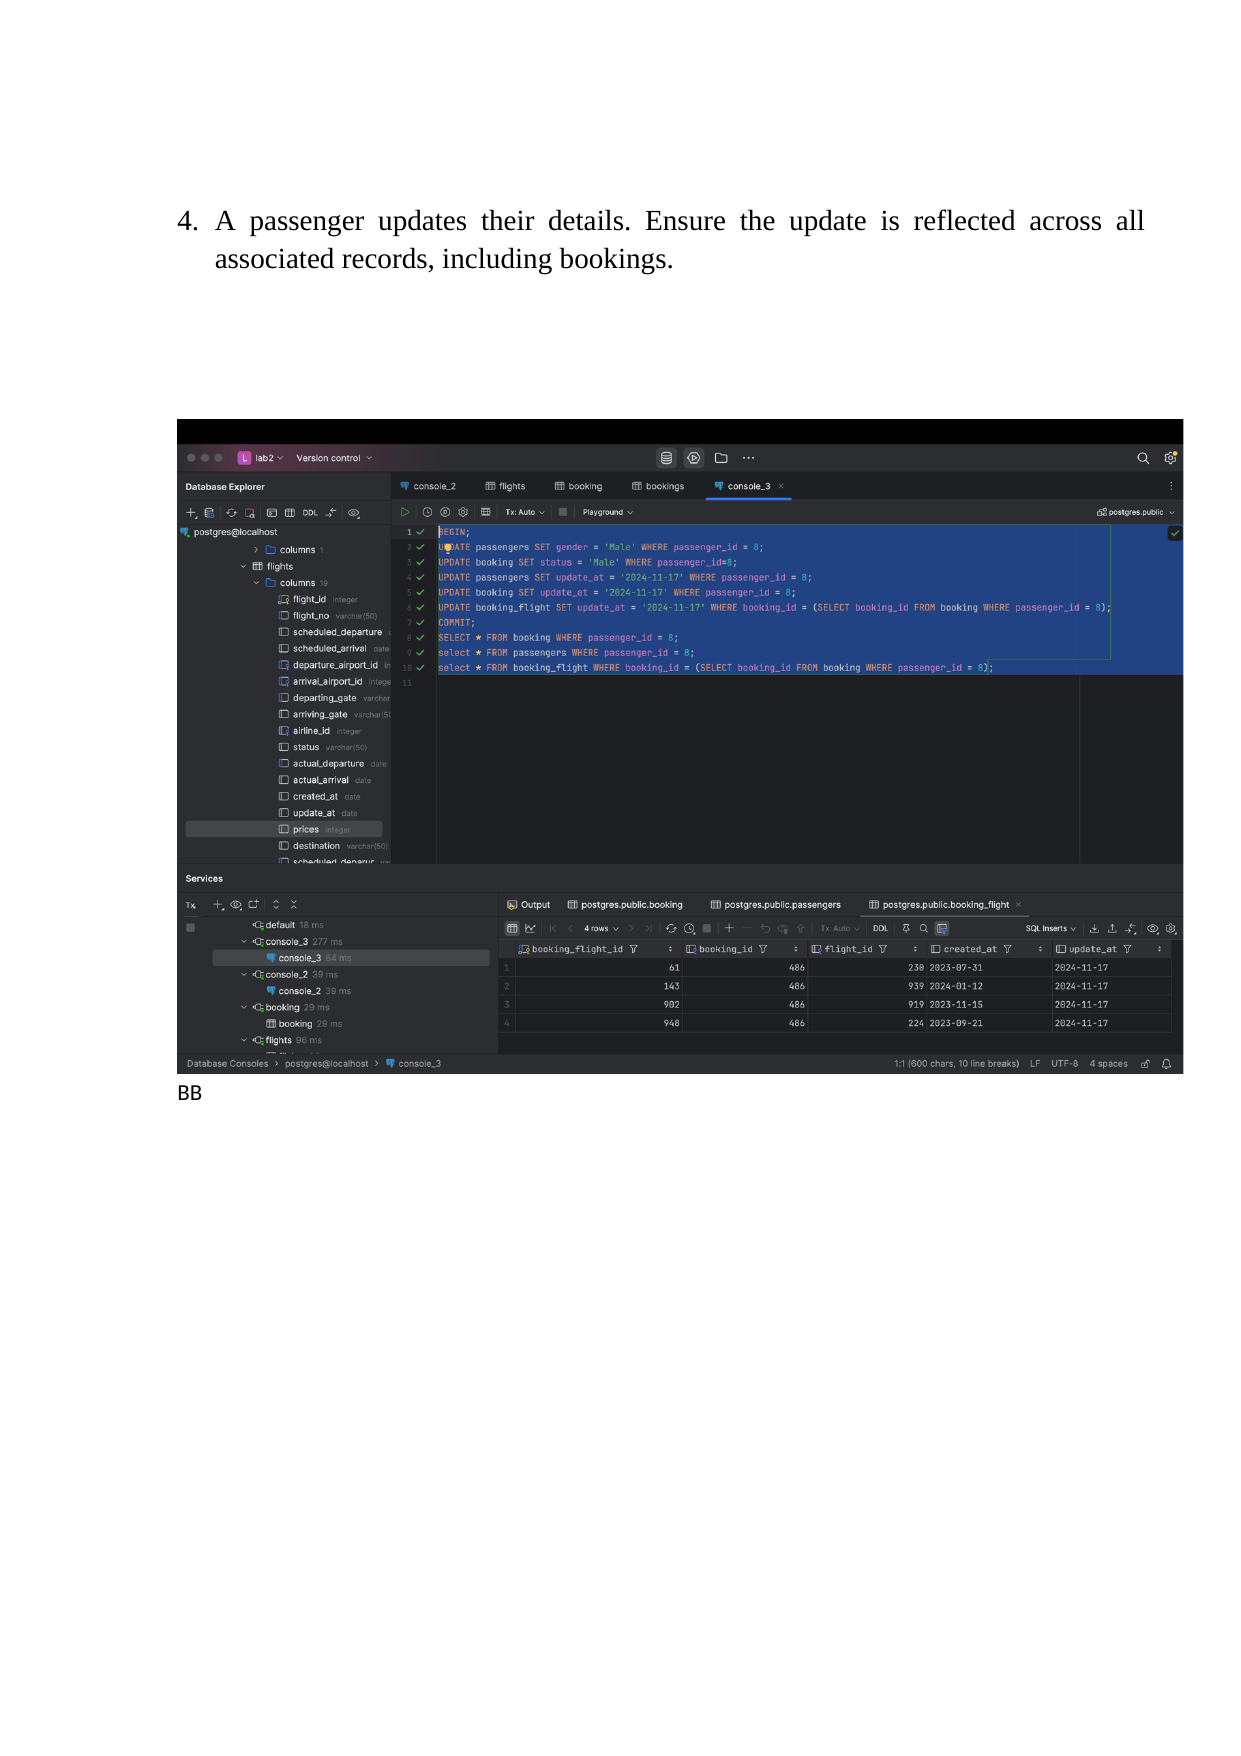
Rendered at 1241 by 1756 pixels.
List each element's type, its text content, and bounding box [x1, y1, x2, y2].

picture [177, 419, 1184, 1074]
list A passenger updates their details. Ensure the update is reflected across all associated records, including bookings. [177, 203, 1146, 275]
list BB [177, 1074, 1146, 1106]
